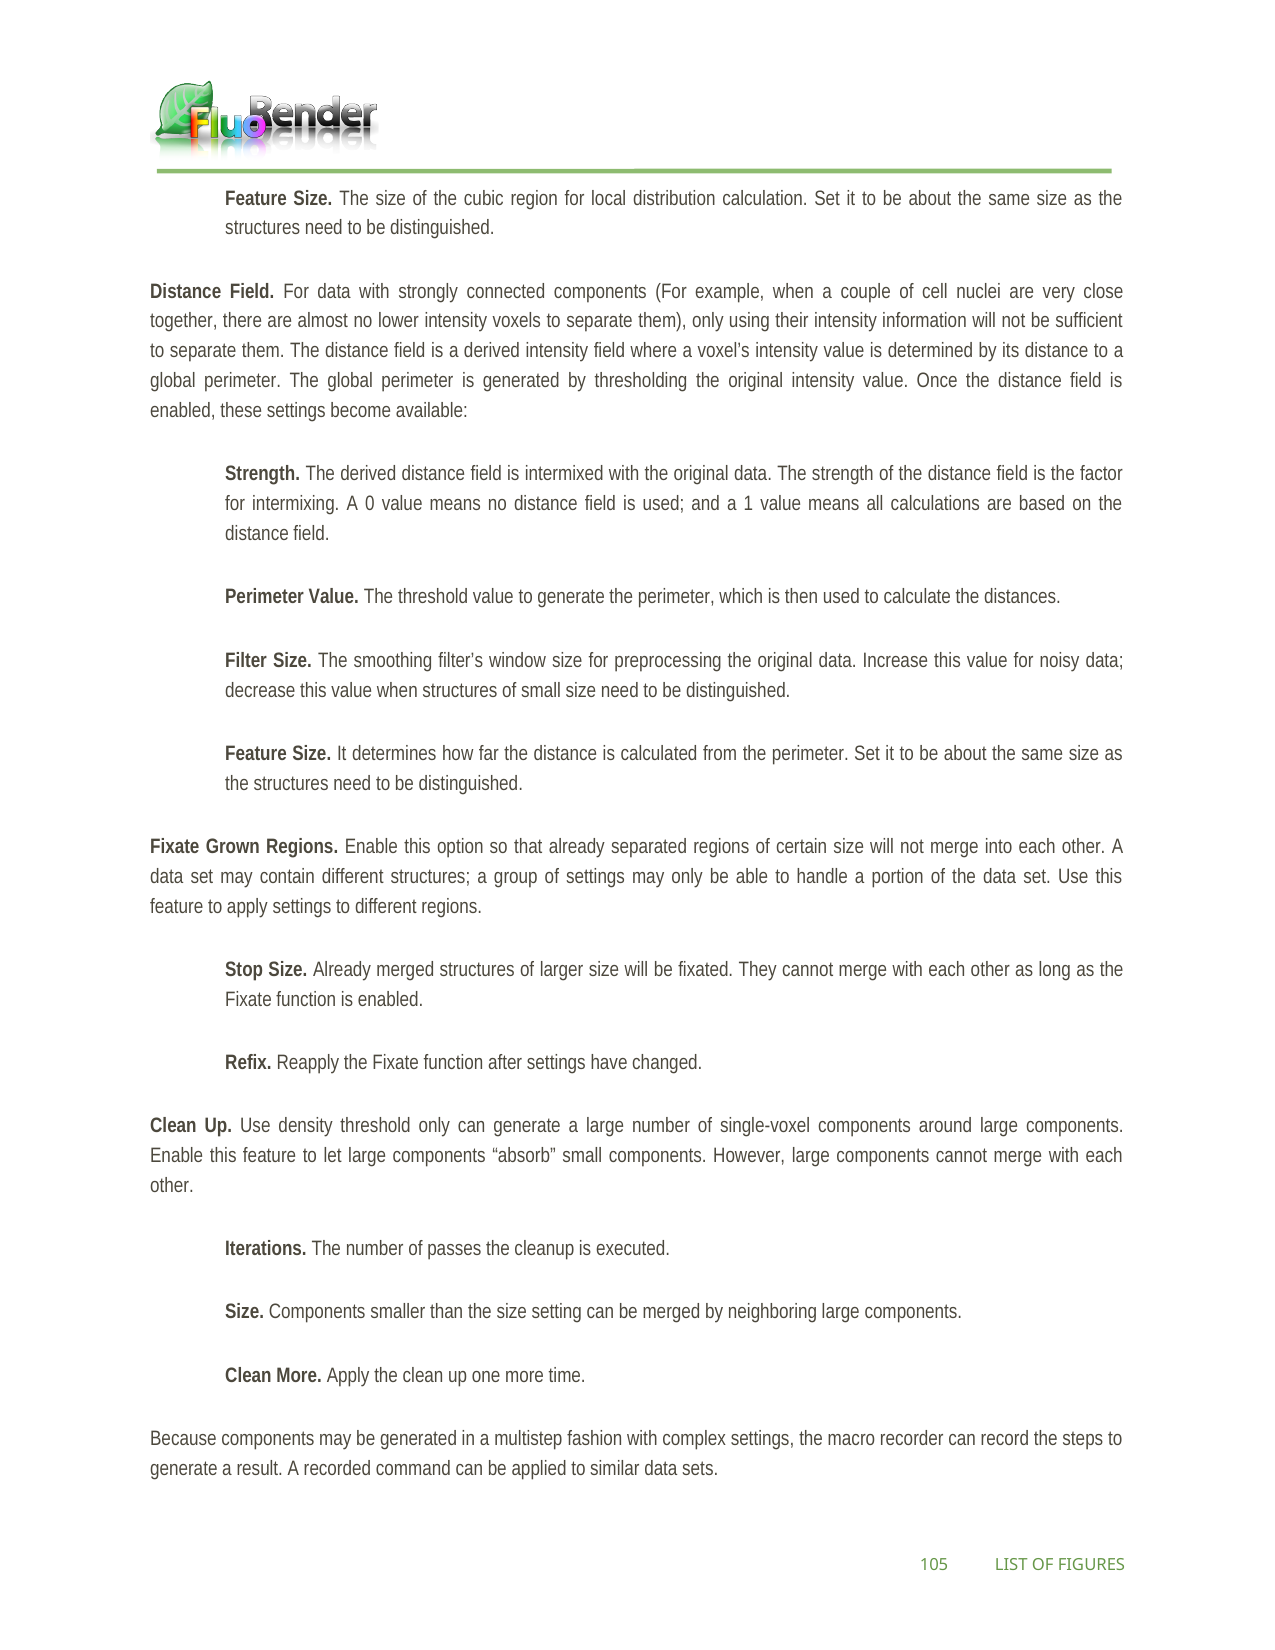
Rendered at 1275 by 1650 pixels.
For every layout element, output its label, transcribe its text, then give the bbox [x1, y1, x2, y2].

text Iterations. The number of passes the cleanup is executed. [225, 1236, 1125, 1260]
text Strength. The derived distance field is intermixed with the original data. The strength of the distance field is the factor for intermixing. A 0 value means no distance field is used; and a 1 value means all calculations are based on the distance field. [225, 461, 1125, 545]
text Clean Up. Use density threshold only can generate a large number of single-voxel components around large components. Enable this feature to let large components “absorb” small components. However, large components cannot merge with each other. [150, 1113, 1125, 1197]
text Perimeter Value. The threshold value to generate the perimeter, which is then used to calculate the distances. [225, 584, 1125, 608]
picture [150, 75, 379, 162]
text Stop Size. Already merged structures of larger size will be fixated. They cannot merge with each other as long as the Fixate function is enabled. [225, 957, 1125, 1011]
text Clean More. Apply the clean up one more time. [225, 1363, 1125, 1387]
text Filter Size. The smoothing filter’s window size for preprocessing the original data. Increase this value for noisy data; decrease this value when structures of small size need to be distinguished. [225, 648, 1125, 701]
text Feature Size. It determines how far the distance is calculated from the perimeter. Set it to be about the same size as the structures need to be distinguished. [225, 741, 1125, 794]
text Refix. Reapply the Fixate function after settings have changed. [225, 1050, 1125, 1074]
text Because components may be generated in a multistep fashion with complex settings, the macro recorder can record the steps to generate a result. A recorded command can be applied to similar data sets. [150, 1426, 1125, 1480]
text Fixate Grown Regions. Enable this option so that already separated regions of certain size will not merge into each other. A data set may contain different structures; a group of settings may only be able to handle a portion of the data set. Use this feature to apply settings to different regions. [150, 834, 1125, 918]
text Size. Components smaller than the size setting can be merged by neighboring large components. [225, 1299, 1125, 1323]
text Feature Size. The size of the cubic region for local distribution calculation. Set it to be about the same size as the structures need to be distinguished. [225, 185, 1125, 239]
text Distance Field. For data with strongly connected components (For example, when a couple of cell nuclei are very close together, there are almost no lower intensity voxels to separate them), only using their intensity information will not be sufficient to separate them. The distance field is a derived intensity field where a voxel’s intensity value is determined by its distance to a global perimeter. The global perimeter is generated by thresholding the original intensity value. Once the distance field is enabled, these settings become available: [150, 278, 1125, 422]
